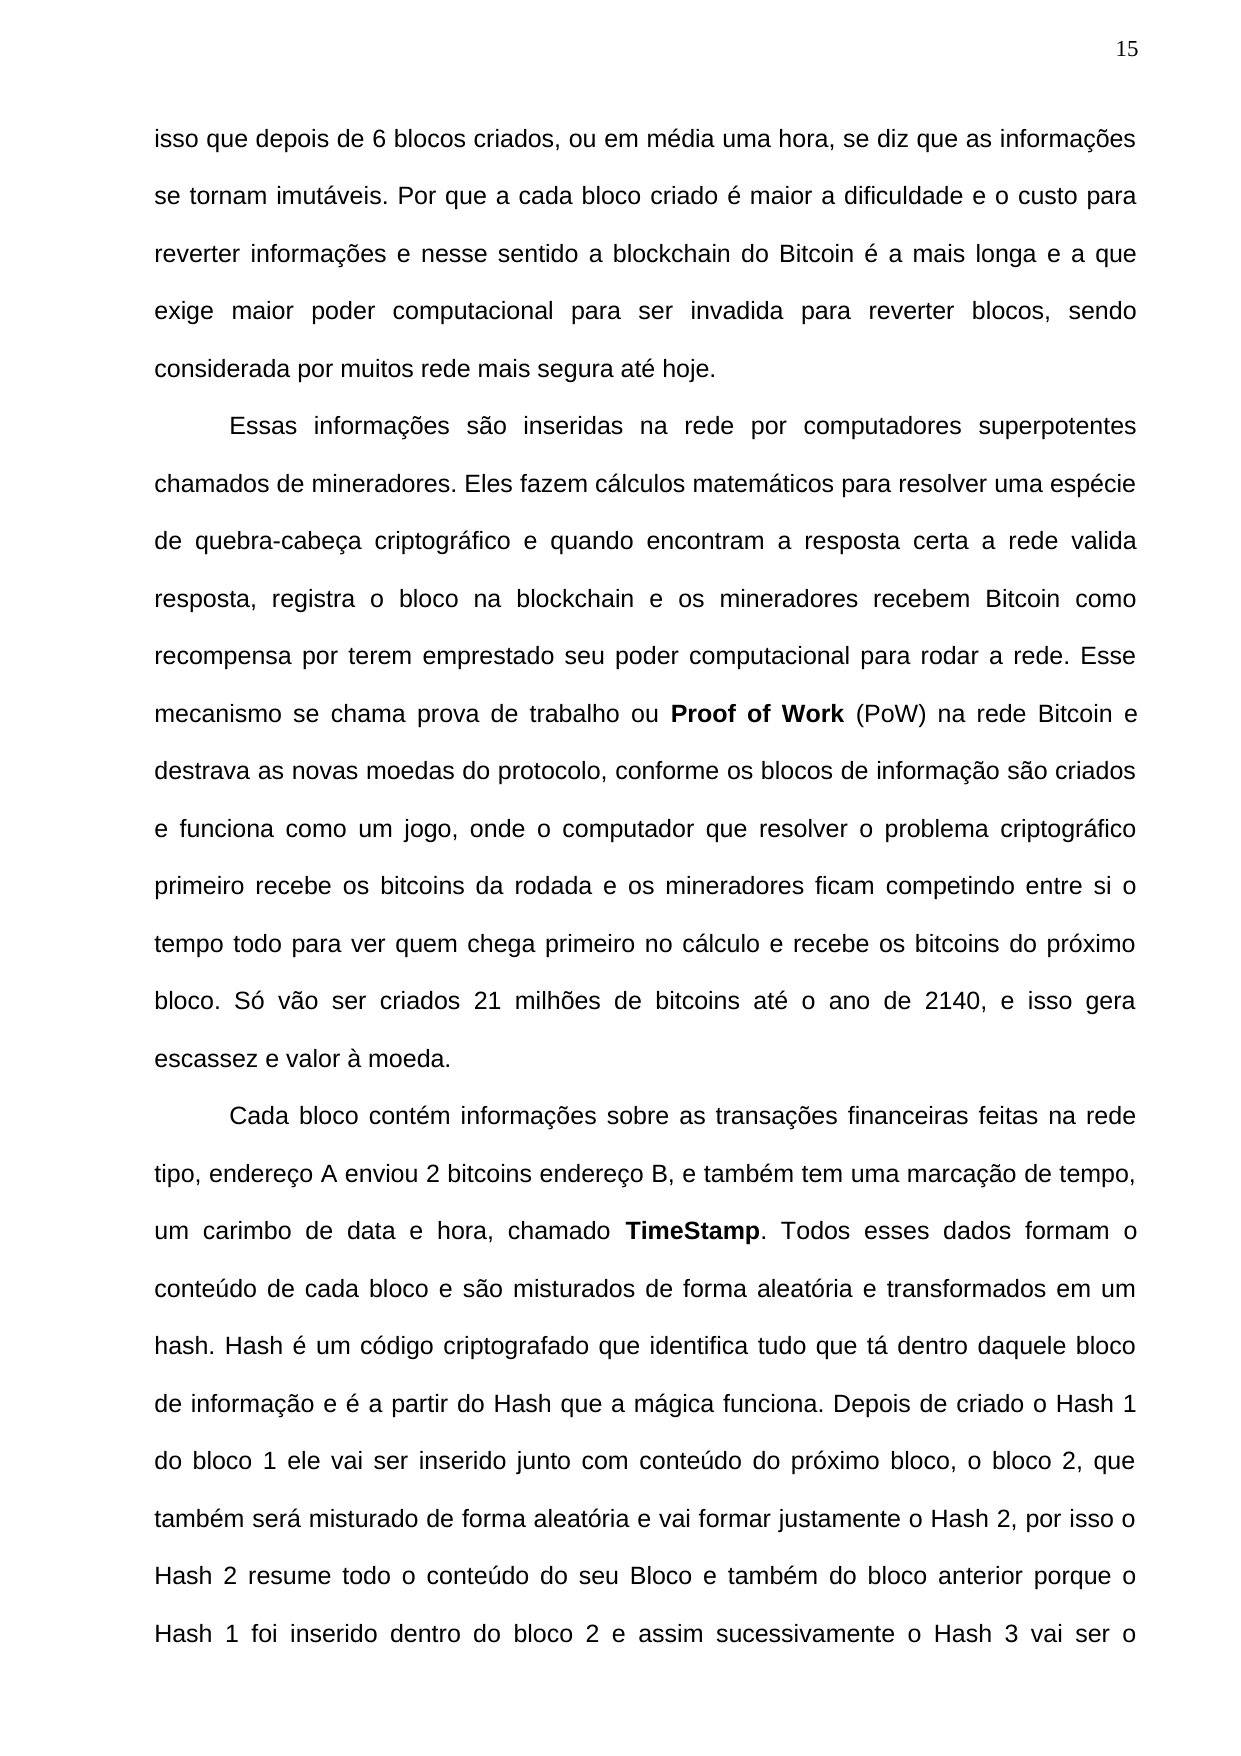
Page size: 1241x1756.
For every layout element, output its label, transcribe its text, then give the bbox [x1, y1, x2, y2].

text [154, 1101, 1138, 1648]
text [154, 124, 1138, 383]
text Essas informações são inseridas na rede por computadores superpotentes chamados de mineradores. Eles fazem cálculos matemáticos para resolver uma espécie de quebra-cabeça criptográfico e quando encontram a resposta certa a rede valida resposta, registra o bloco na blockchain e os mineradores recebem Bitcoin como recompensa por terem emprestado seu poder computacional para rodar a rede. Esse mecanismo se chama prova de trabalho ou Proof of Work (PoW) na rede Bitcoin e destrava as novas moedas do protocolo, conforme os blocos de informação são criados e funciona como um jogo, onde o computador que resolver o problema criptográfico primeiro recebe os bitcoins da rodada e os mineradores ficam competindo entre si o tempo todo para ver quem chega primeiro no cálculo e recebe os bitcoins do próximo bloco. Só vão ser criados 21 milhões de bitcoins até o ano de 2140, e isso gera escassez e valor à moeda. [154, 411, 1138, 1073]
